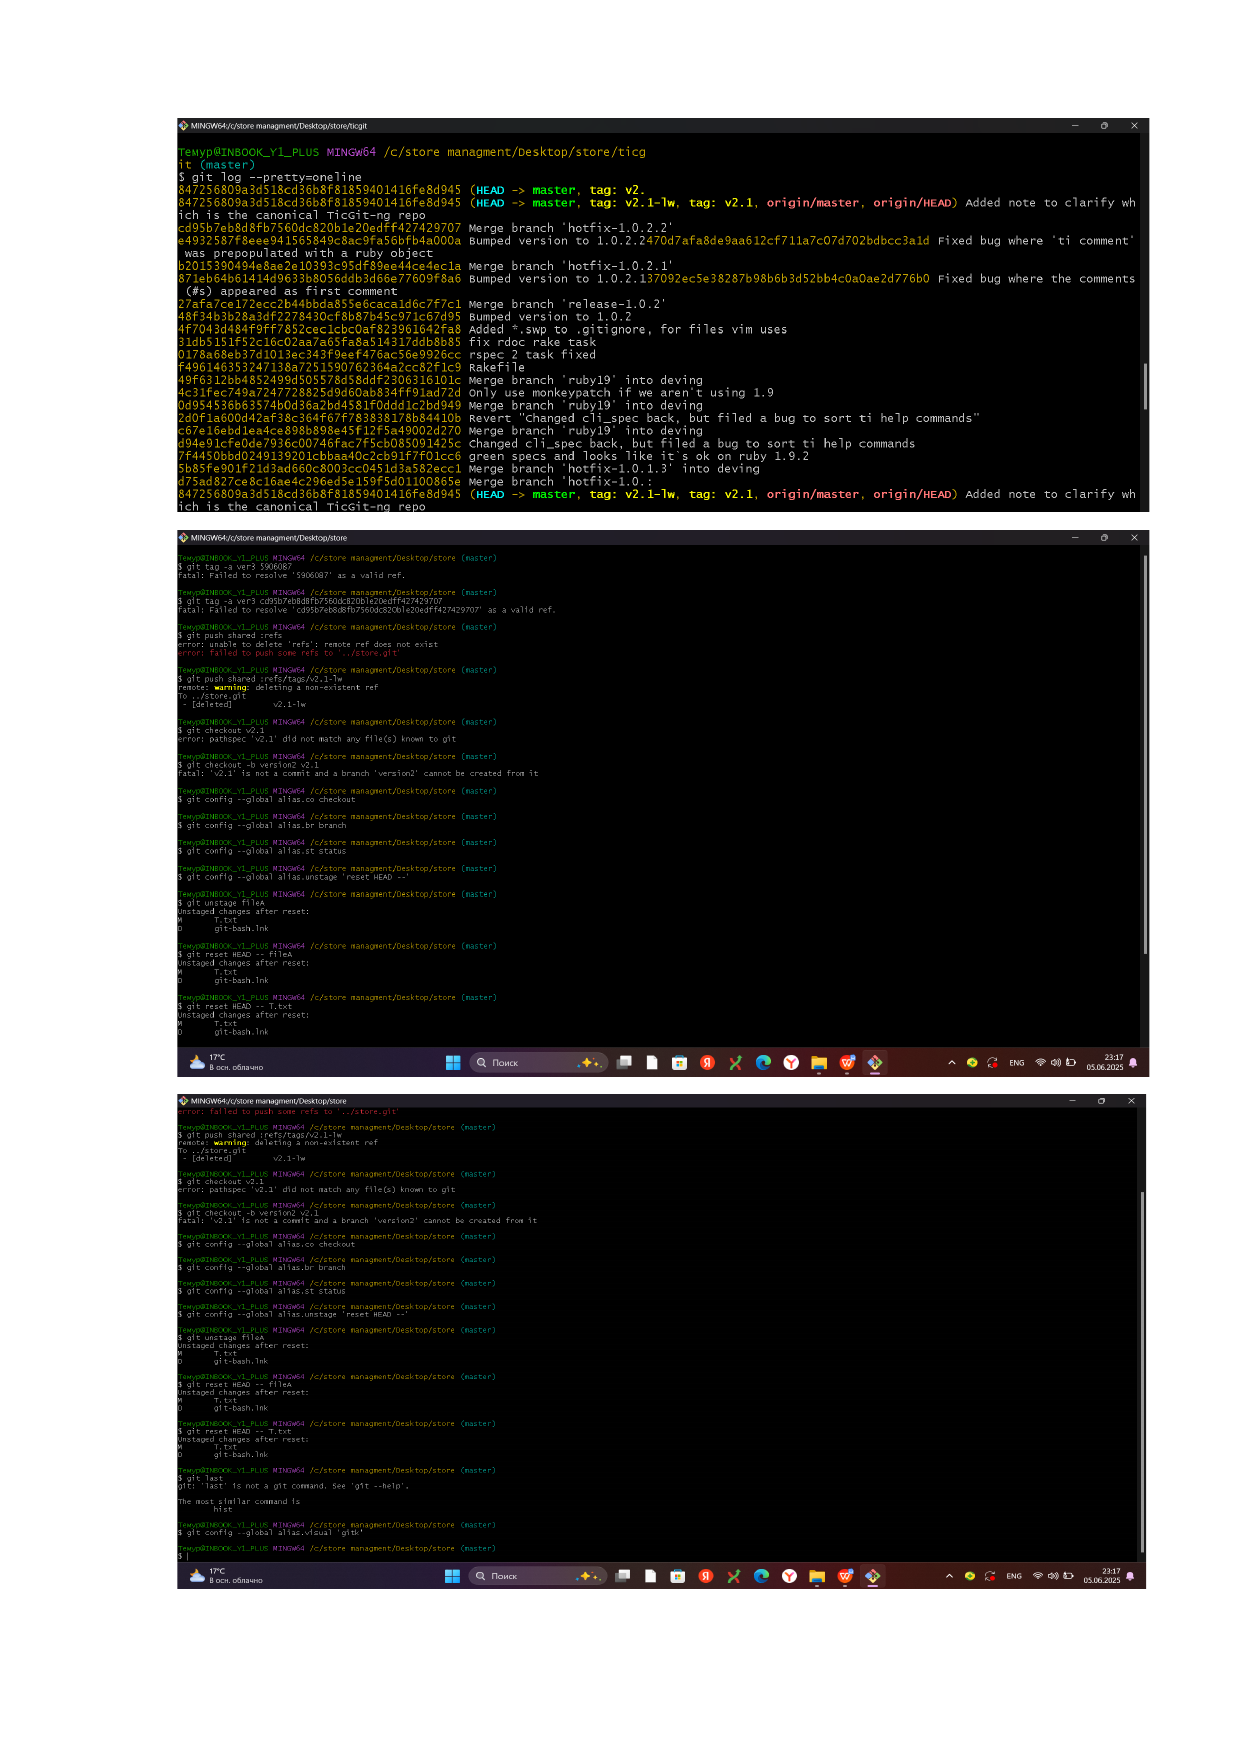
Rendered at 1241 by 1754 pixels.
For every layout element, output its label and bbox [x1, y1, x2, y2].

picture [177, 1094, 1147, 1589]
picture [177, 530, 1150, 1077]
picture [177, 118, 1150, 512]
